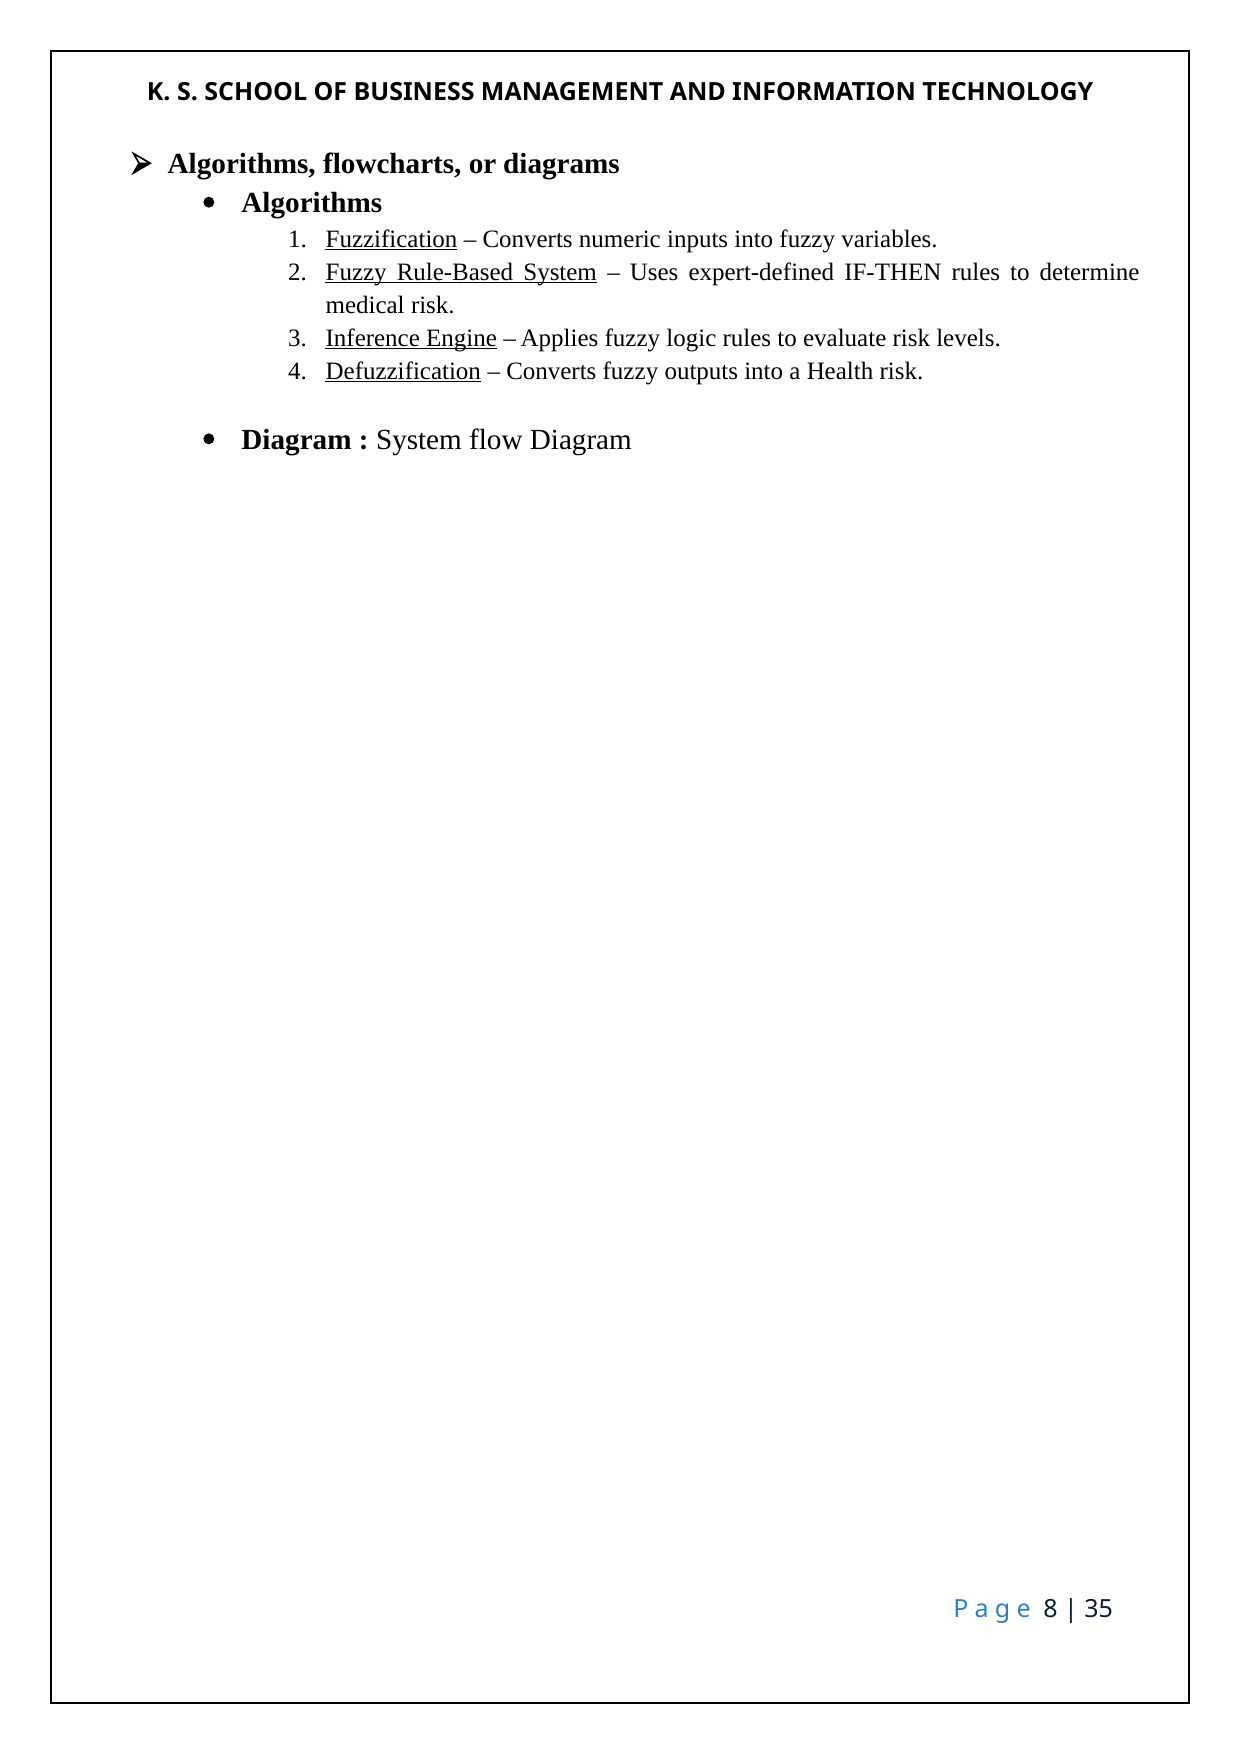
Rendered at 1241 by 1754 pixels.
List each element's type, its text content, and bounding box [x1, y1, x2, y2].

list Algorithms [204, 185, 1140, 219]
list Fuzzy Rule-Based System – Uses expert-defined IF-THEN rules to determine medical risk. [288, 257, 1140, 318]
list Algorithms, flowcharts, or diagrams [130, 146, 1140, 180]
list Fuzzification – Converts numeric inputs into fuzzy variables. [288, 224, 1140, 252]
list Inference Engine – Applies fuzzy logic rules to evaluate risk levels. [288, 323, 1140, 352]
list Defuzzification – Converts fuzzy outputs into a Health risk. [288, 356, 1140, 384]
list Diagram : System flow Diagram [204, 422, 1140, 456]
